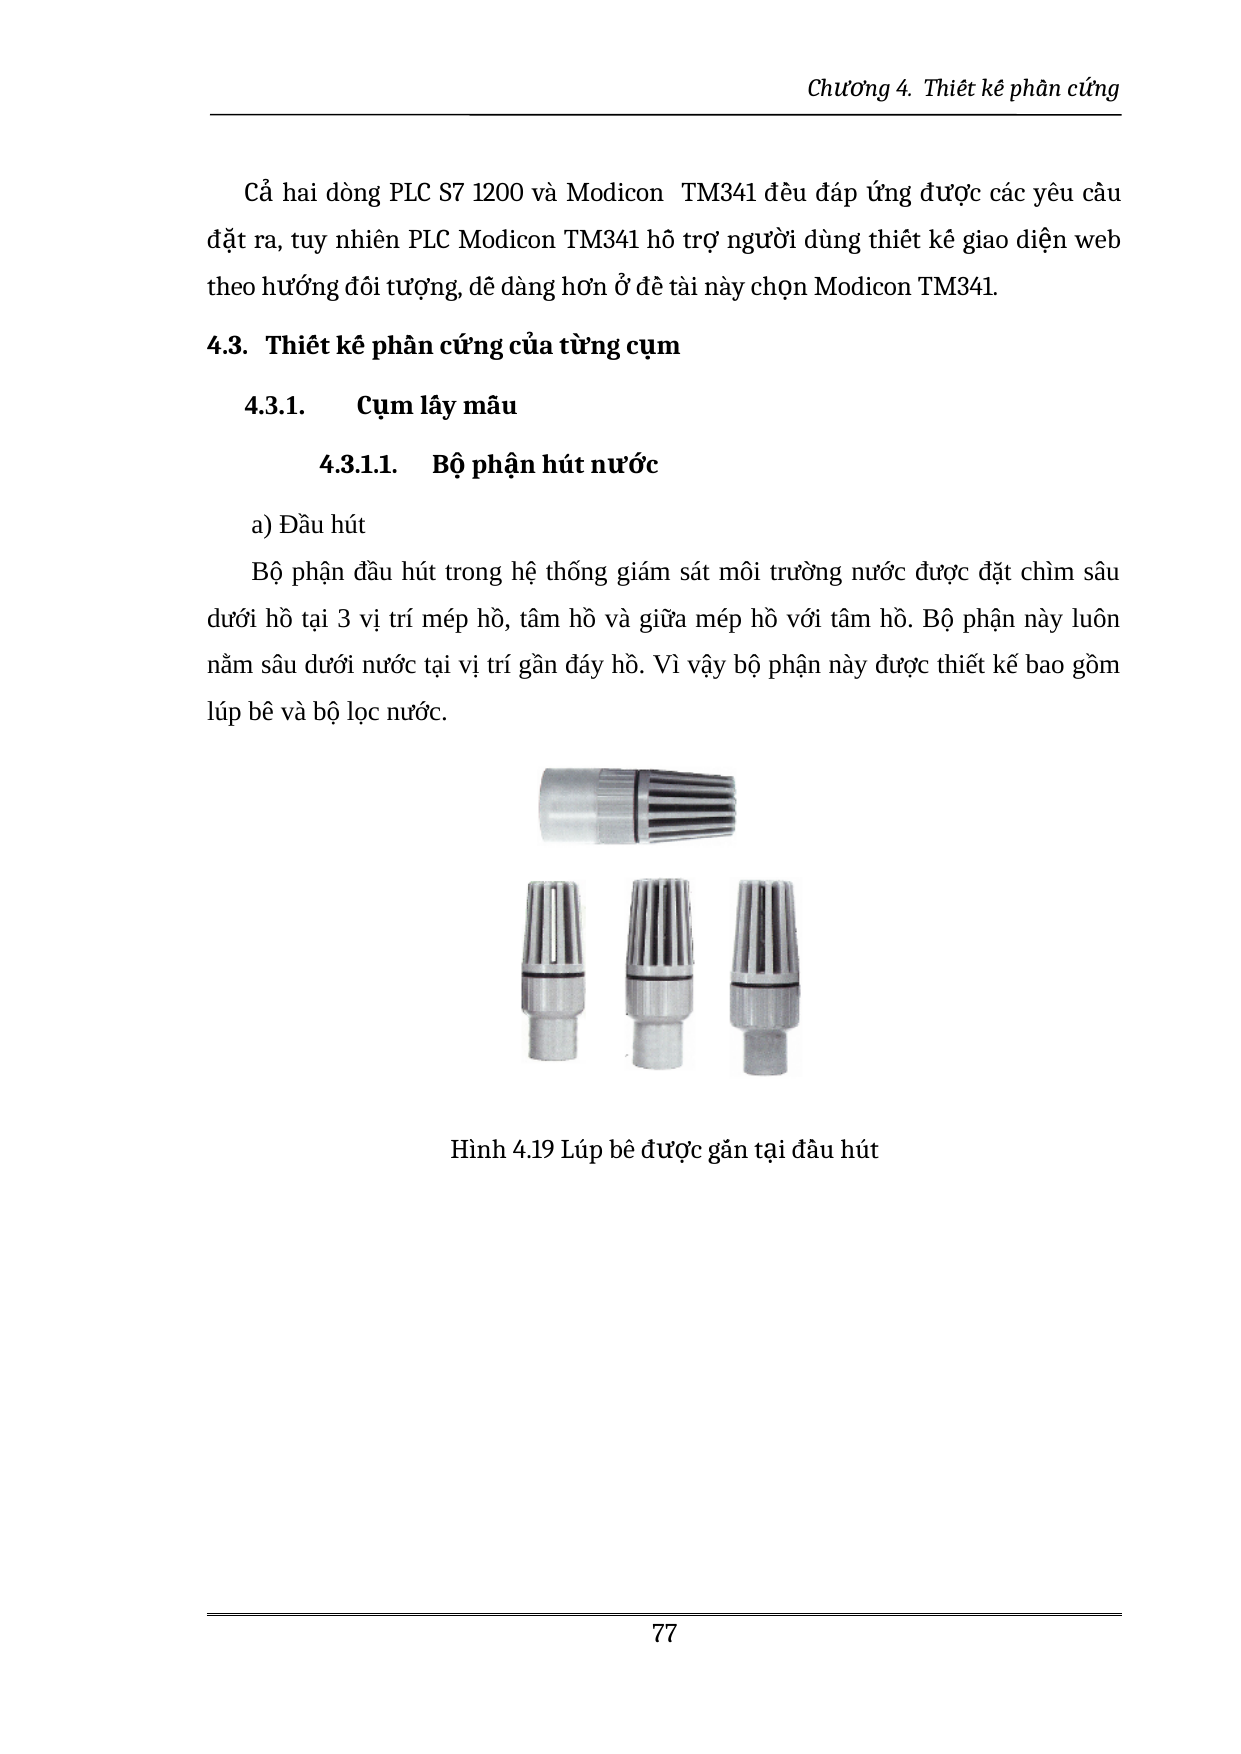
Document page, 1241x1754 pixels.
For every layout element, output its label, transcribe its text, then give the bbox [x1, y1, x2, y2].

text a) Đầu hút [251, 509, 1122, 540]
text Bộ phận đầu hút trong hệ thống giám sát môi trường nước được đặt chìm sâu dưới hồ tại 3 vị trí mép hồ, tâm hồ và giữa mép hồ với tâm hồ. Bộ phận này luôn nằm sâu dưới nước tại vị trí gần đáy hồ. Vì vậy bộ phận này được thiết kế bao gồm lúp bê và bộ lọc nước. [207, 555, 1122, 726]
text Cả hai dòng PLC S7 1200 và Modicon TM341 đều đáp ứng được các yêu cầu đặt ra, tuy nhiên PLC Modicon TM341 hỗ trợ người dùng thiết kế giao diện web theo hướng đối tượng, dễ dàng hơn ở đề tài này chọn Modicon TM341. [207, 177, 1122, 302]
subtitle Thiết kế phần cứng của từng cụm [207, 330, 1122, 361]
picture [506, 754, 823, 1107]
subtitle Bộ phận hút nước [319, 449, 1122, 481]
subtitle Cụm lấy mẫu [244, 389, 1122, 421]
